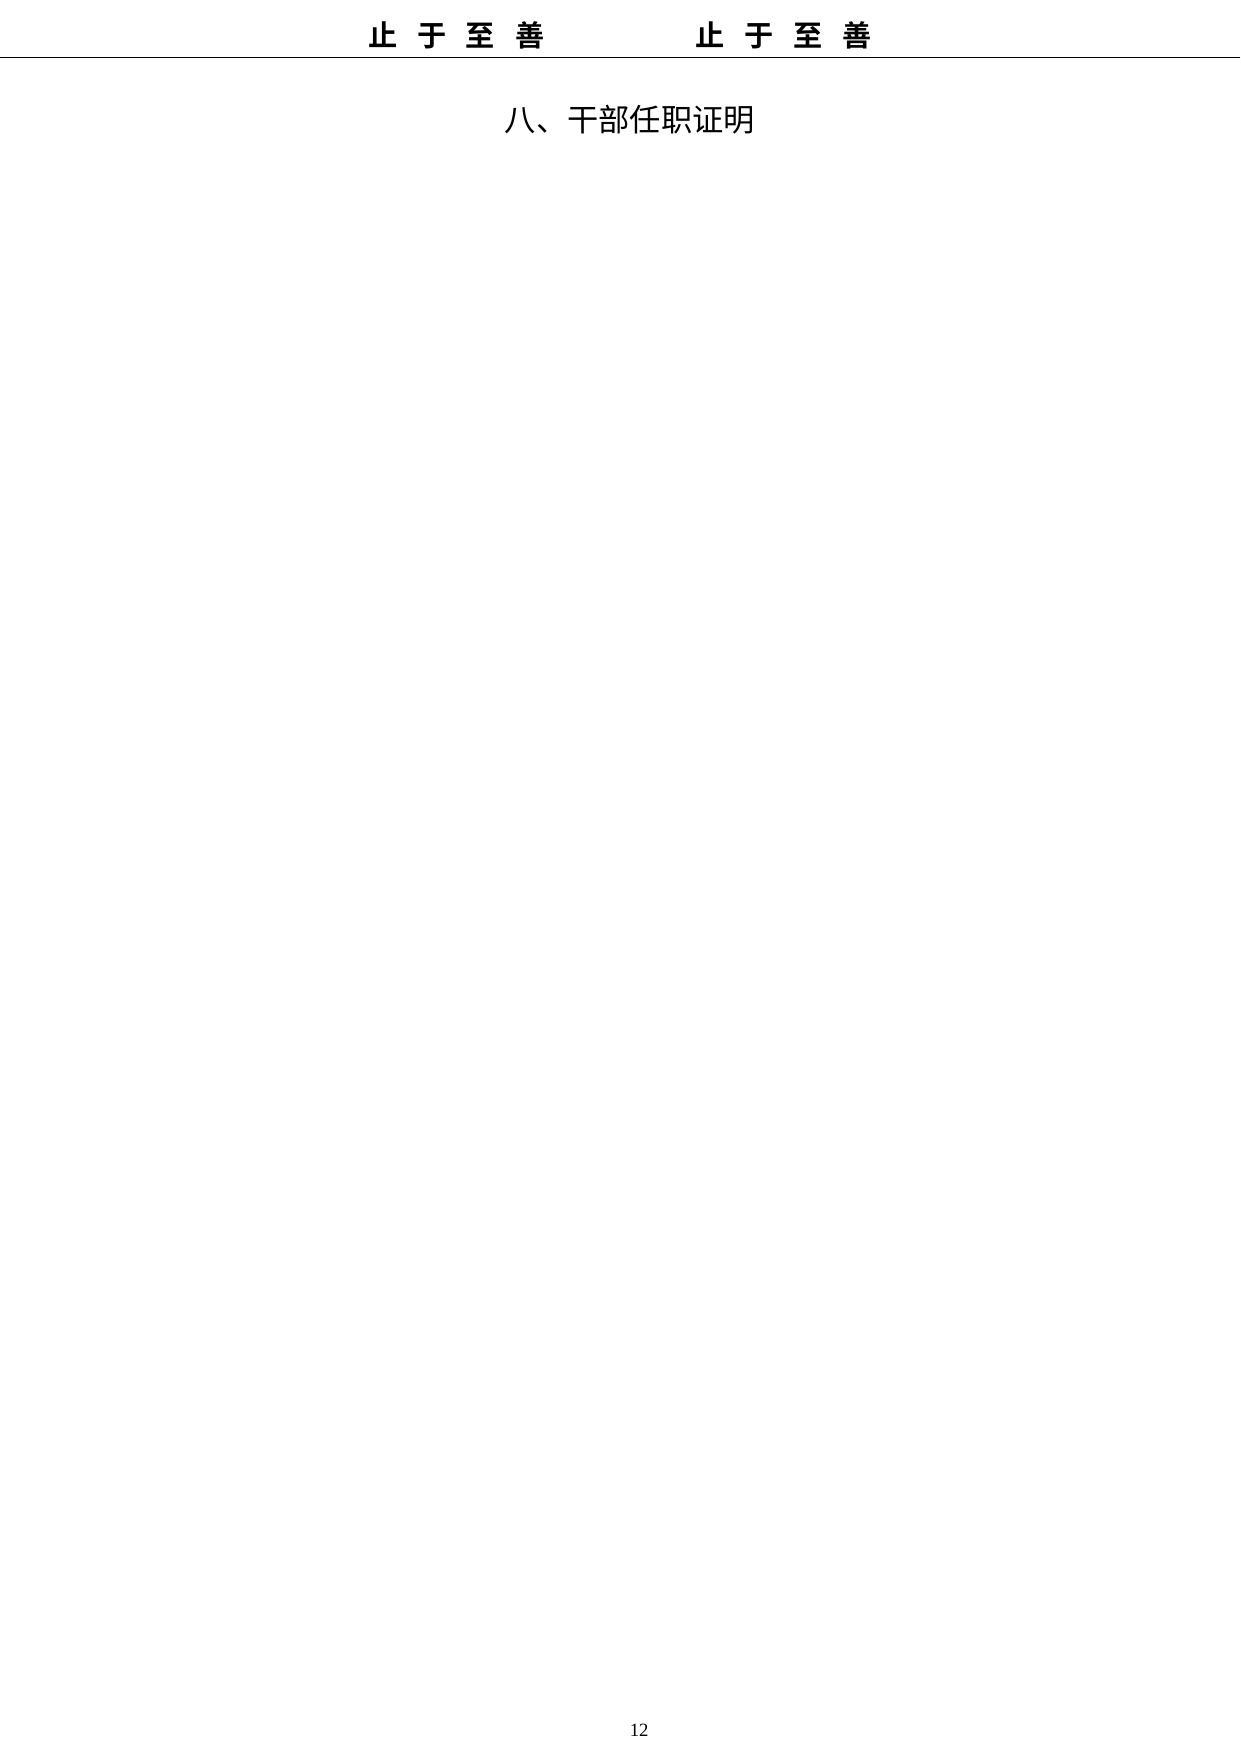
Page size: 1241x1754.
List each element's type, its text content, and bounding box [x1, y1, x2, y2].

subtitle 干部任职证明 [0, 84, 1240, 152]
